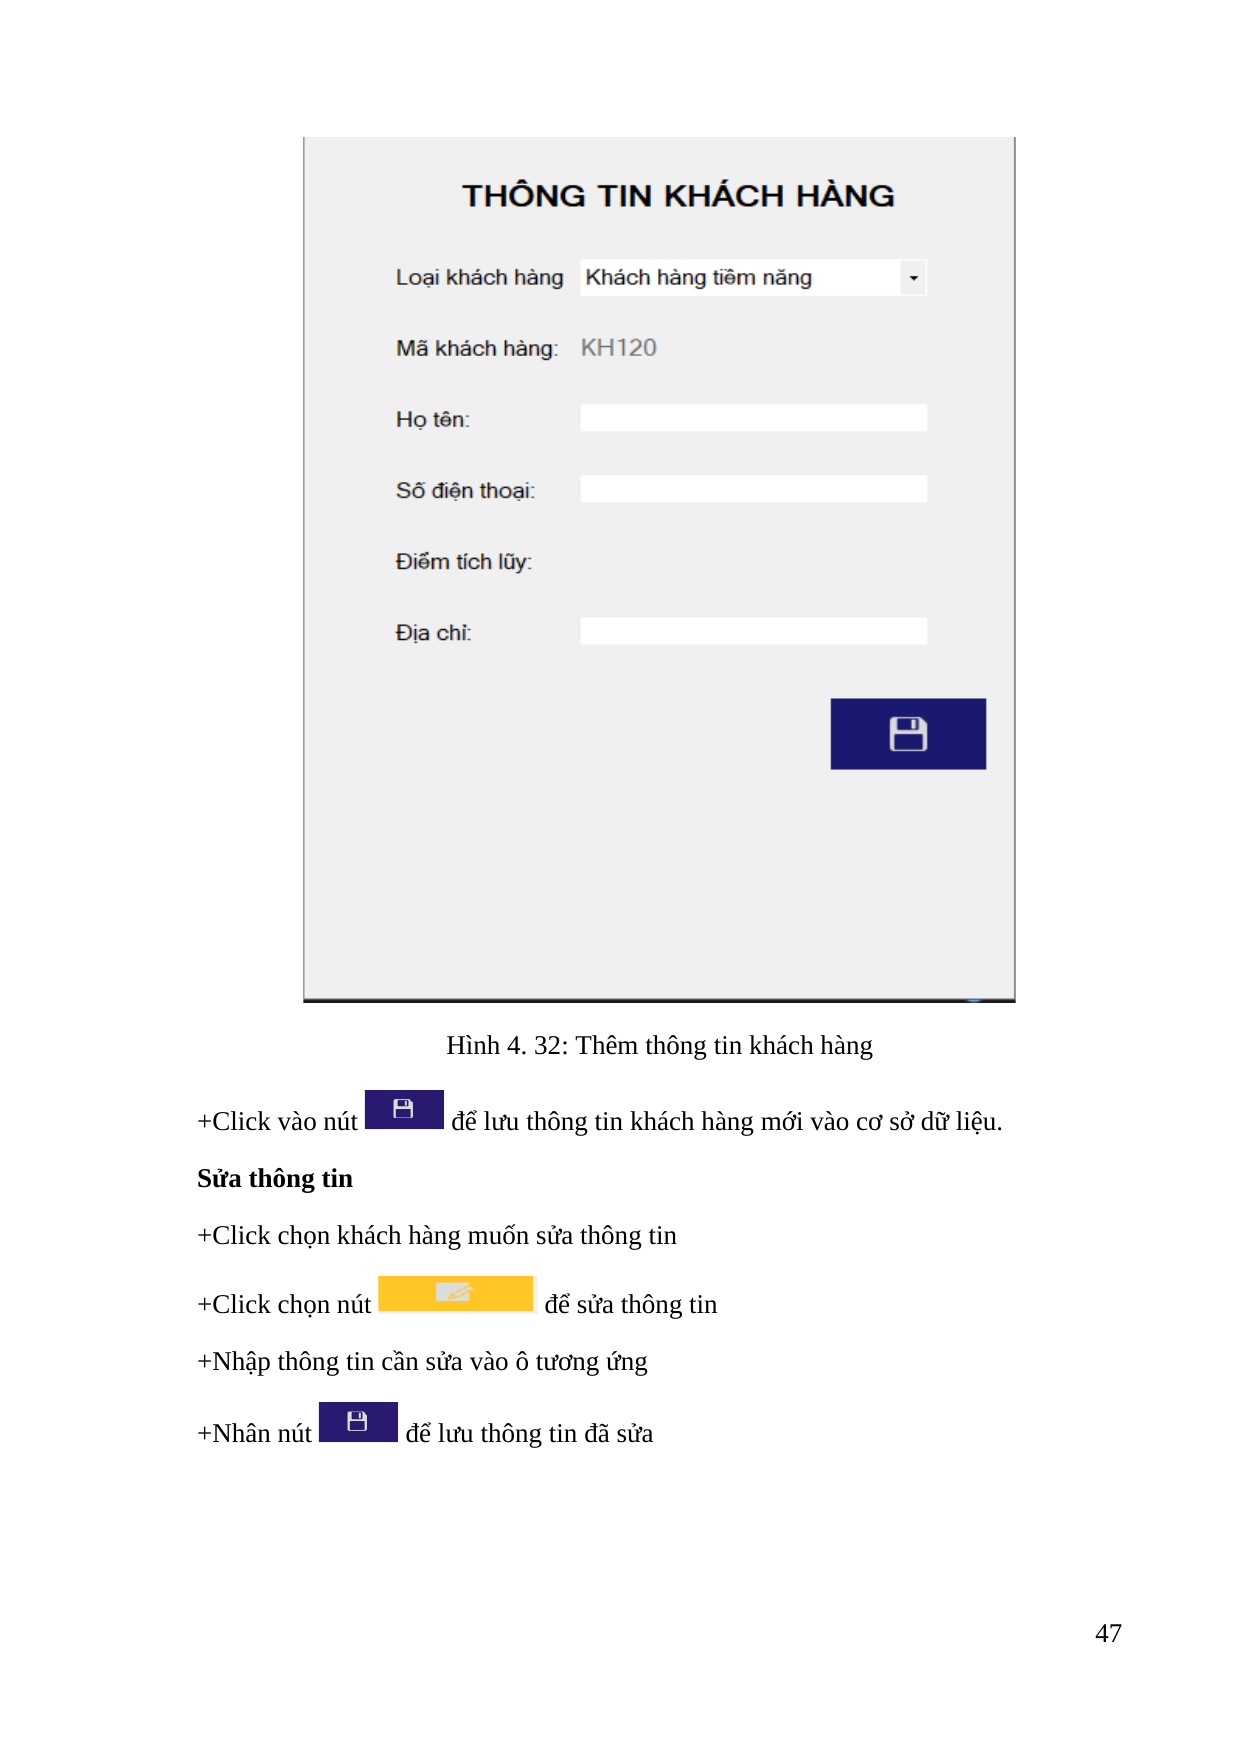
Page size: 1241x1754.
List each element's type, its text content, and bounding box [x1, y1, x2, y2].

picture [378, 1276, 538, 1314]
picture [364, 1090, 445, 1130]
text Hình 4. 32: Thêm thông tin khách hàng [197, 1029, 1122, 1060]
text Sửa thông tin [197, 1162, 1122, 1193]
picture [318, 1402, 399, 1443]
picture [303, 137, 1016, 1003]
text +Click chọn nút để sửa thông tin [197, 1276, 1122, 1319]
text +Nhập thông tin cần sửa vào ô tương ứng [197, 1345, 1122, 1376]
text +Nhân nút để lưu thông tin đã sửa [197, 1402, 1122, 1448]
text +Click chọn khách hàng muốn sửa thông tin [197, 1219, 1122, 1250]
text +Click vào nút để lưu thông tin khách hàng mới vào cơ sở dữ liệu. [197, 1090, 1122, 1136]
